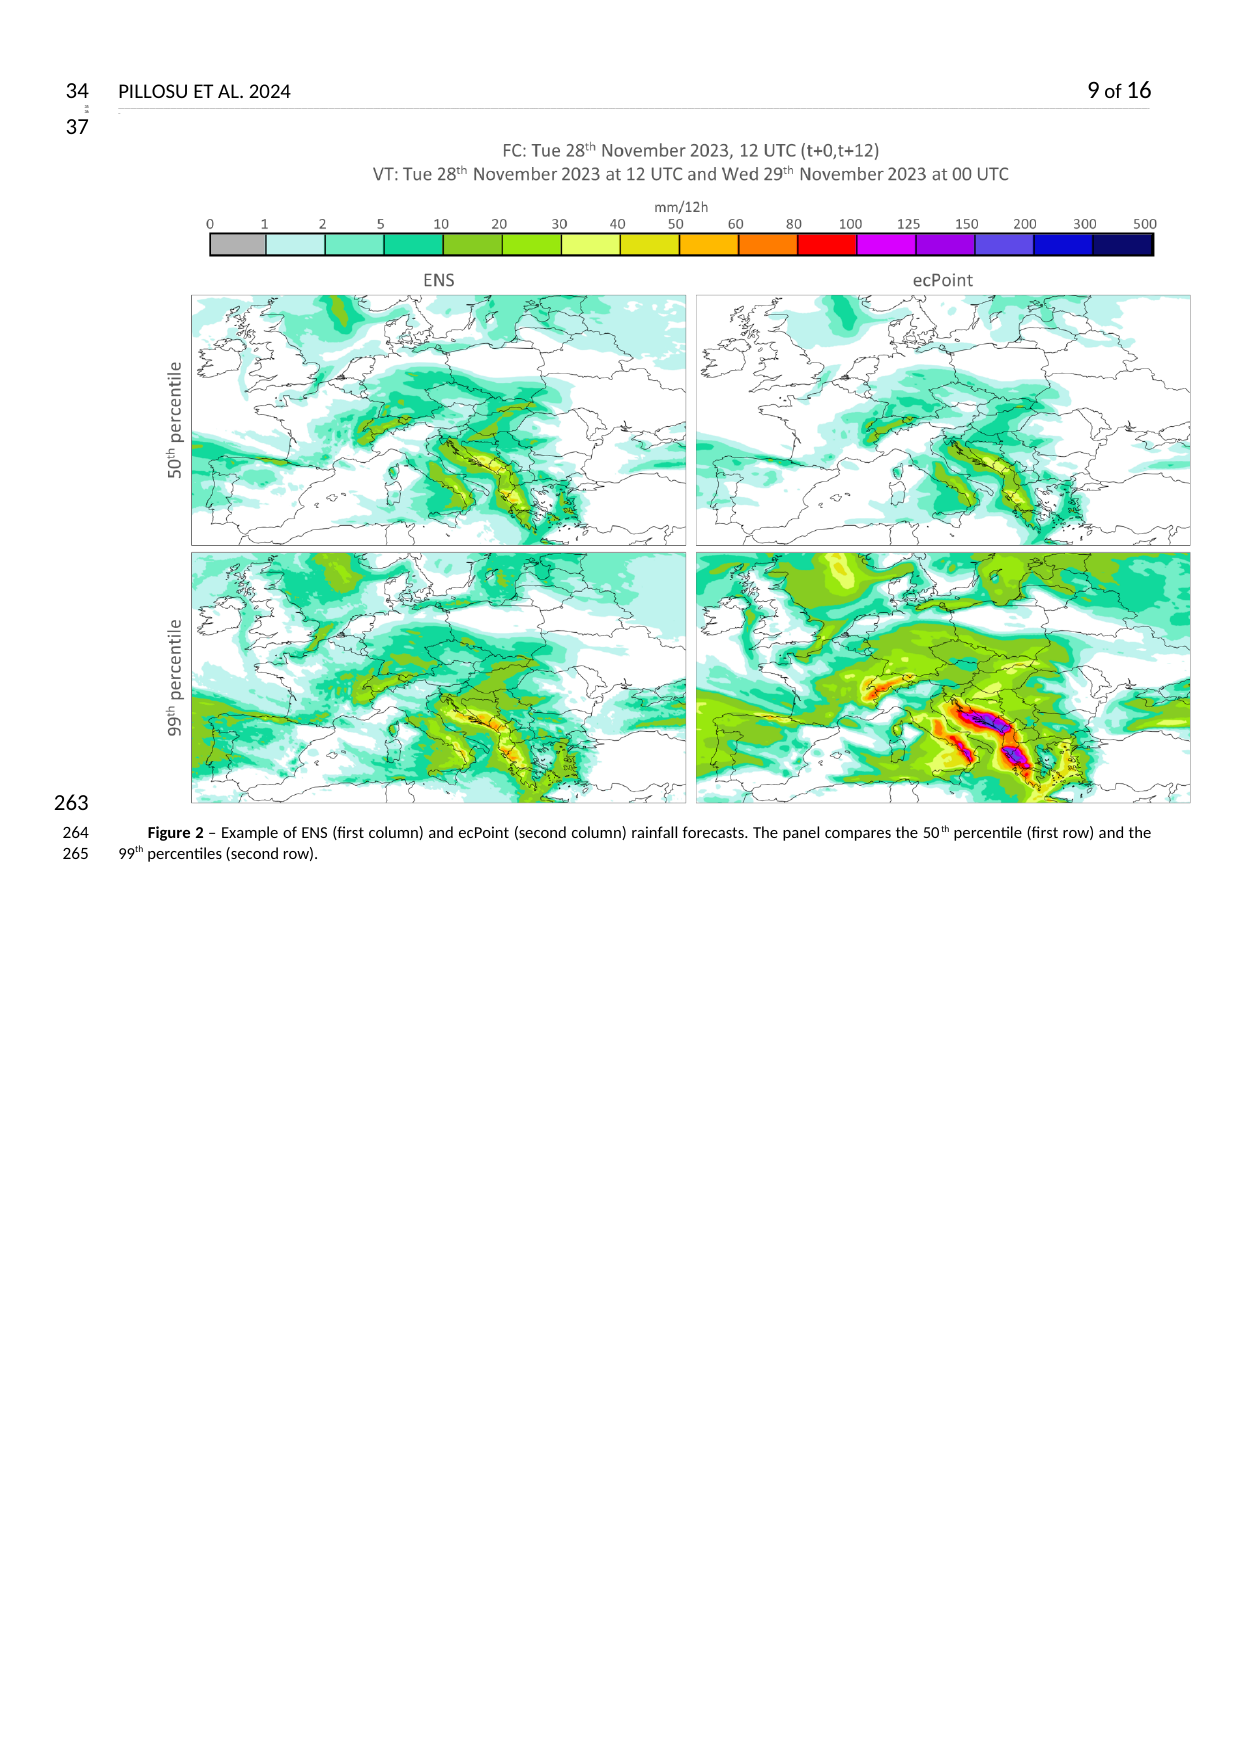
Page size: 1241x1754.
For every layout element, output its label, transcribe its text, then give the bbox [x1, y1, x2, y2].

picture [163, 140, 1197, 811]
text Figure 2 – Example of ENS (first column) and ecPoint (second column) rainfall forecasts. The panel compares the 50th percentile (first row) and the 99th percentiles (second row). [118, 823, 1152, 863]
